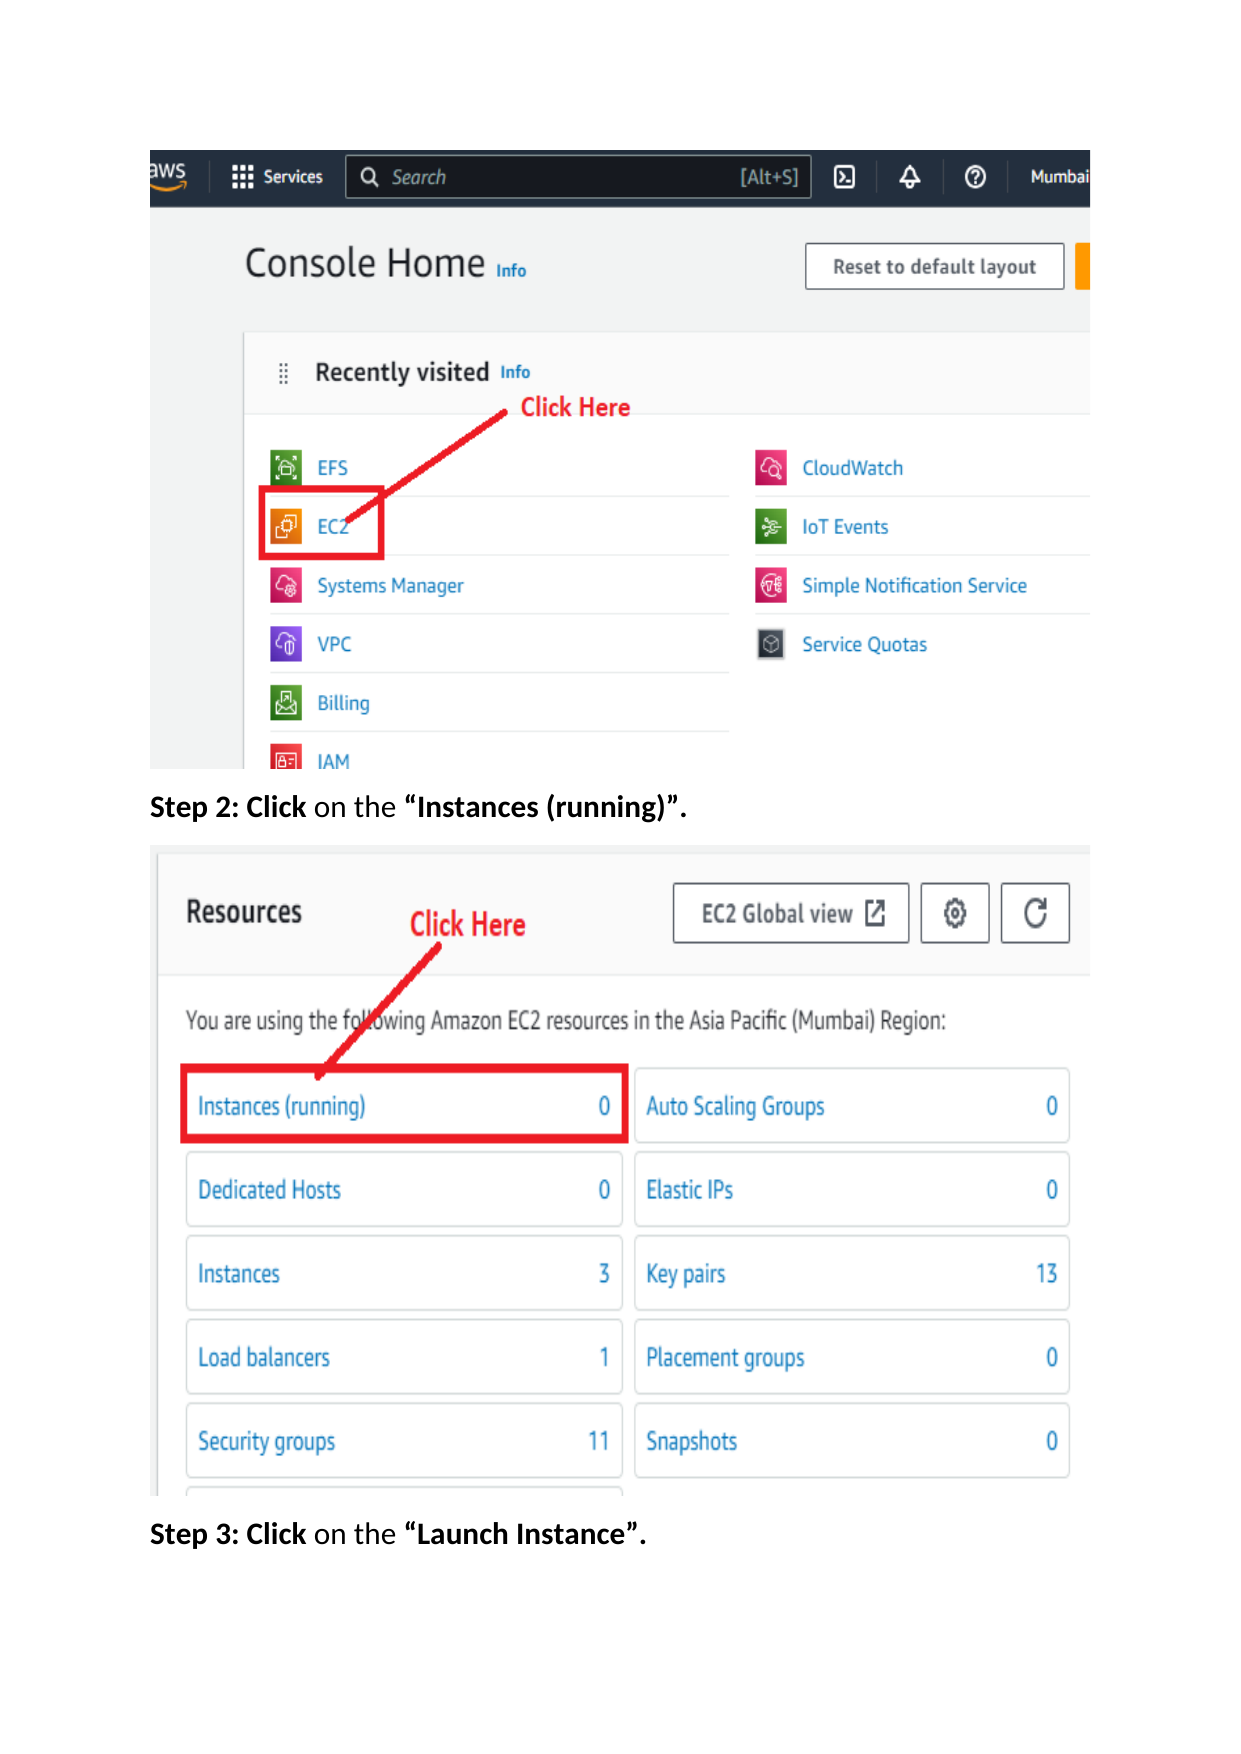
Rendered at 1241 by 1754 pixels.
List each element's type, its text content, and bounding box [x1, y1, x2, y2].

text Step 3: Click on the “Launch Instance”. [150, 1514, 1090, 1552]
text Step 2: Click on the “Instances (running)”. [150, 788, 1090, 826]
picture [150, 845, 1091, 1496]
picture [150, 150, 1091, 769]
